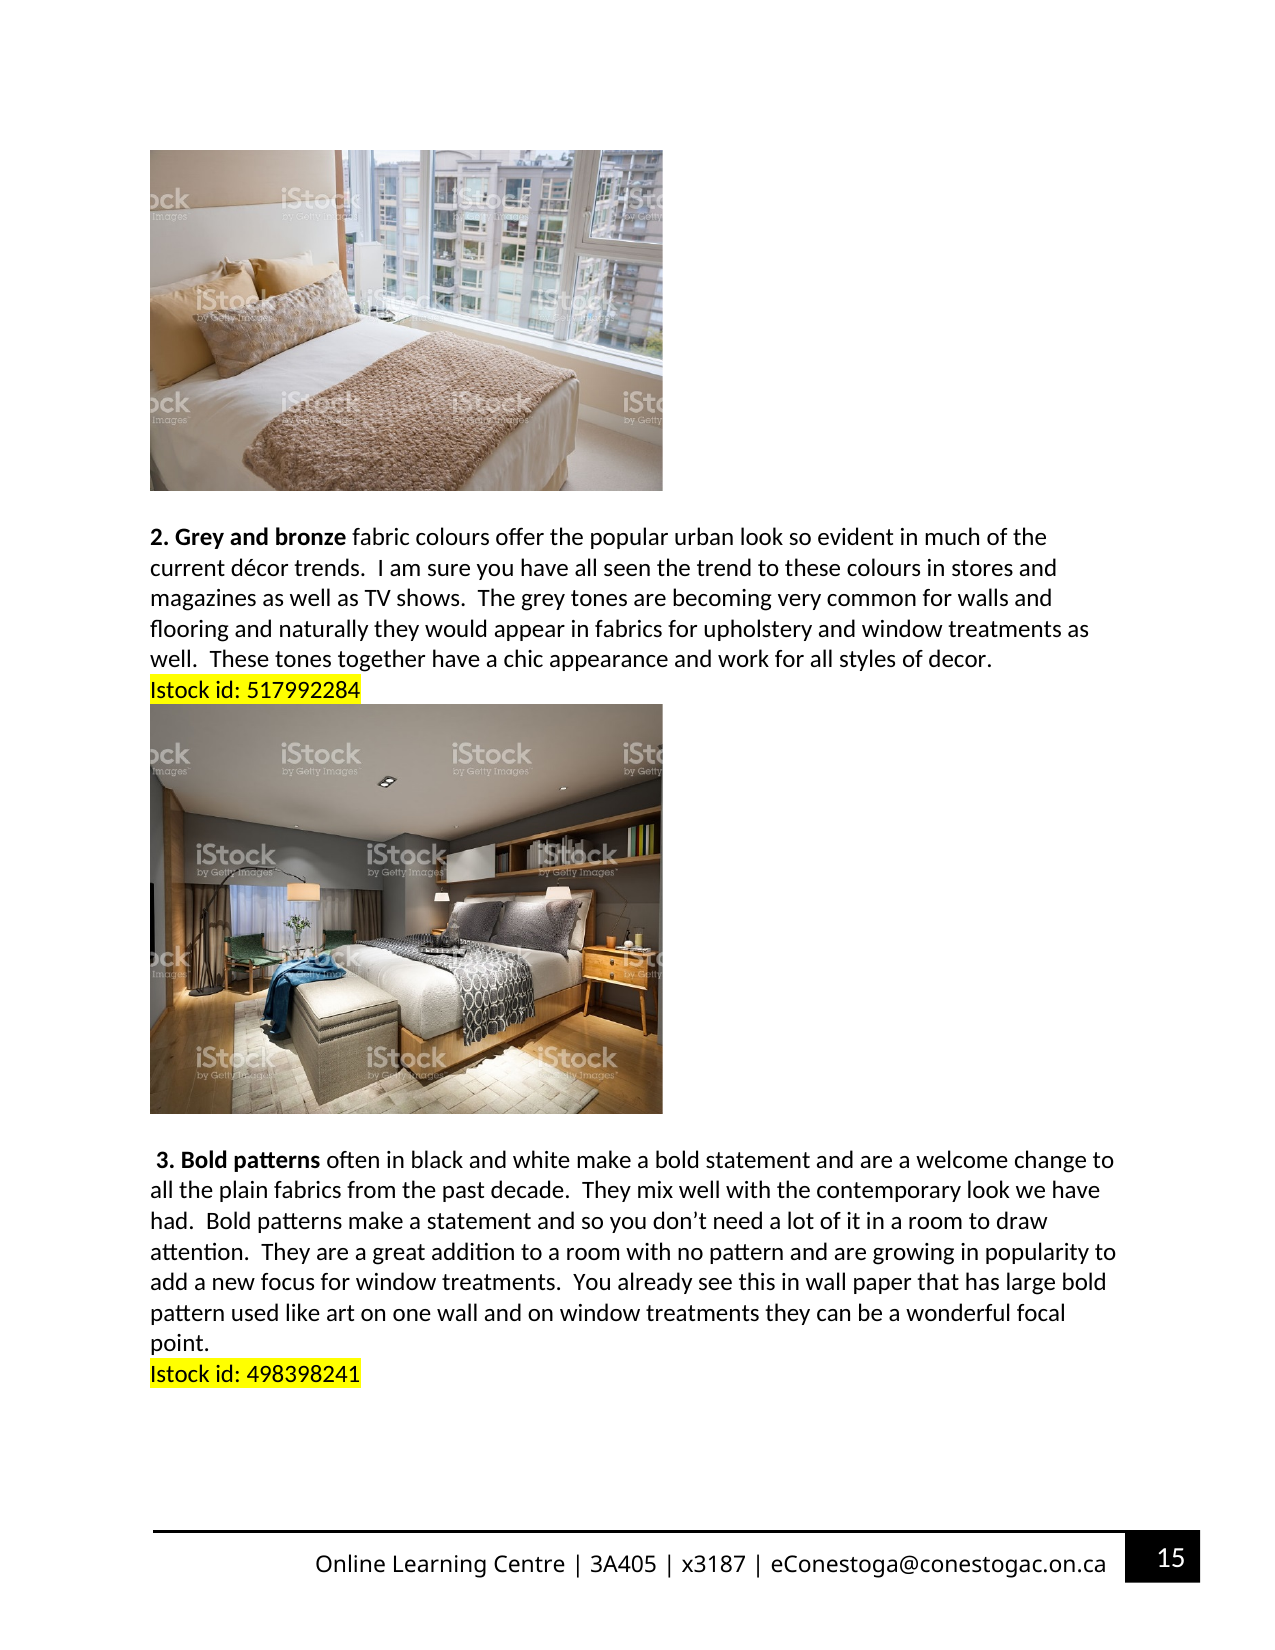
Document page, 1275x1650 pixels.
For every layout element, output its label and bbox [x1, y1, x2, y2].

picture [150, 704, 663, 1114]
picture [150, 150, 663, 491]
